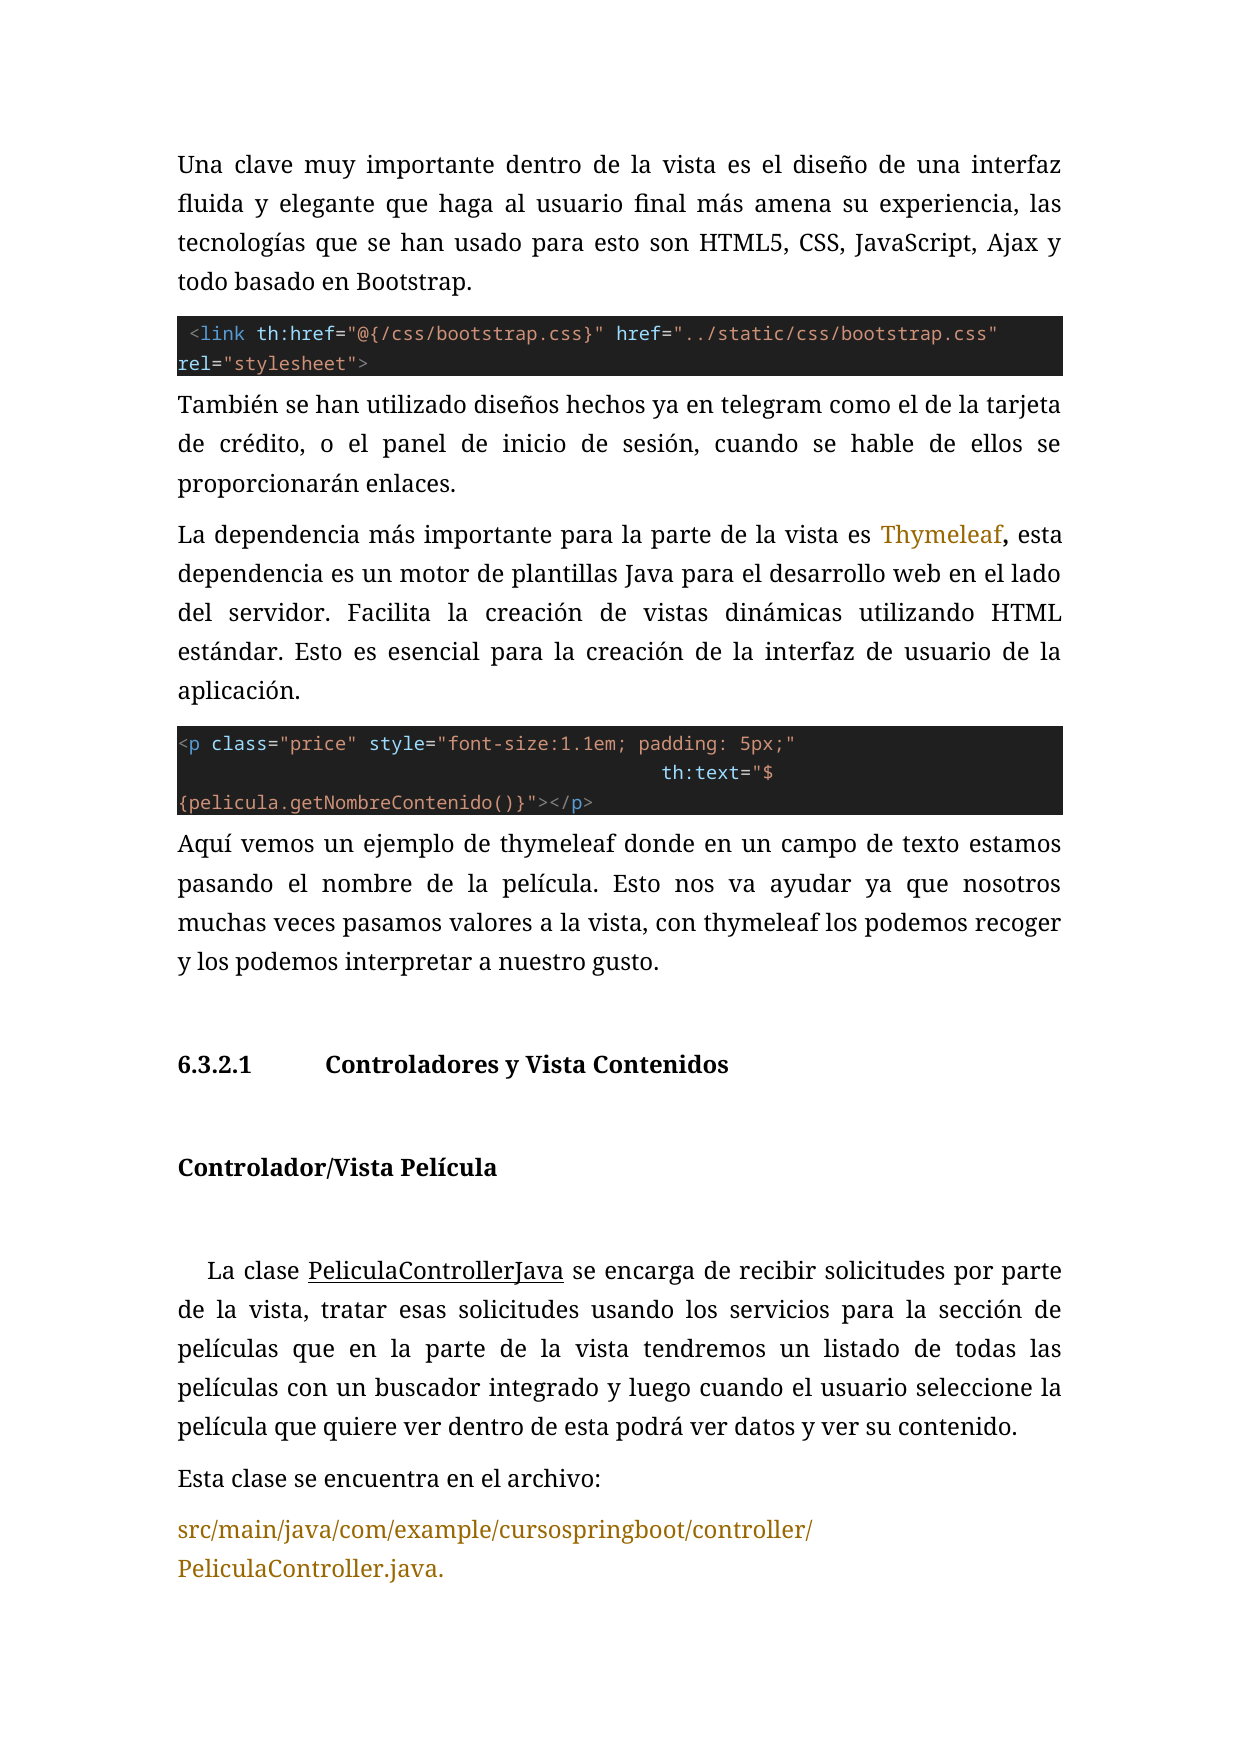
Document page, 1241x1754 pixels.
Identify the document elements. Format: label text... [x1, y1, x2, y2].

text 6.3.2.1 Controladores y Vista Contenidos [177, 1048, 1063, 1080]
text Controlador/Vista Película [177, 1151, 1063, 1183]
text Una clave muy importante dentro de la vista es el diseño de una interfaz fluida y elegante que haga al usuario final más amena su experiencia, las tecnologías que se han usado para esto son HTML5, CSS, JavaScript, Ajax y todo basado en Bootstrap. [177, 148, 1063, 297]
text <link th:href="@{/css/bootstrap.css}" href="../static/css/bootstrap.css" rel="stylesheet"> [177, 316, 1063, 376]
text La dependencia más importante para la parte de la vista es Thymeleaf, esta dependencia es un motor de plantillas Java para el desarrollo web en el lado del servidor. Facilita la creación de vistas dinámicas utilizando HTML estándar. Esto es esencial para la creación de la interfaz de usuario de la aplicación. [177, 518, 1063, 707]
text src/main/java/com/example/cursospringboot/controller/ PeliculaController.java. [177, 1513, 1063, 1585]
text Aquí vemos un ejemplo de thymeleaf donde en un campo de texto estamos pasando el nombre de la película. Esto nos va ayudar ya que nosotros muchas veces pasamos valores a la vista, con thymeleaf los podemos recoger y los podemos interpretar a nuestro gusto. [177, 827, 1063, 977]
text También se han utilizado diseños hechos ya en telegram como el de la tarjeta de crédito, o el panel de inicio de sesión, cuando se hable de ellos se proporcionarán enlaces. [177, 388, 1063, 499]
text <p class="price" style="font-size:1.1em; padding: 5px;" [177, 726, 1063, 755]
text Esta clase se encuentra en el archivo: [177, 1462, 1063, 1494]
text La clase PeliculaControllerJava se encarga de recibir solicitudes por parte de la vista, tratar esas solicitudes usando los servicios para la sección de películas que en la parte de la vista tendremos un listado de todas las películas con un buscador integrado y luego cuando el usuario seleccione la película que quiere ver dentro de esta podrá ver datos y ver su contenido. [177, 1254, 1063, 1443]
text th:text="${pelicula.getNombreContenido()}"></p> [177, 755, 1063, 815]
